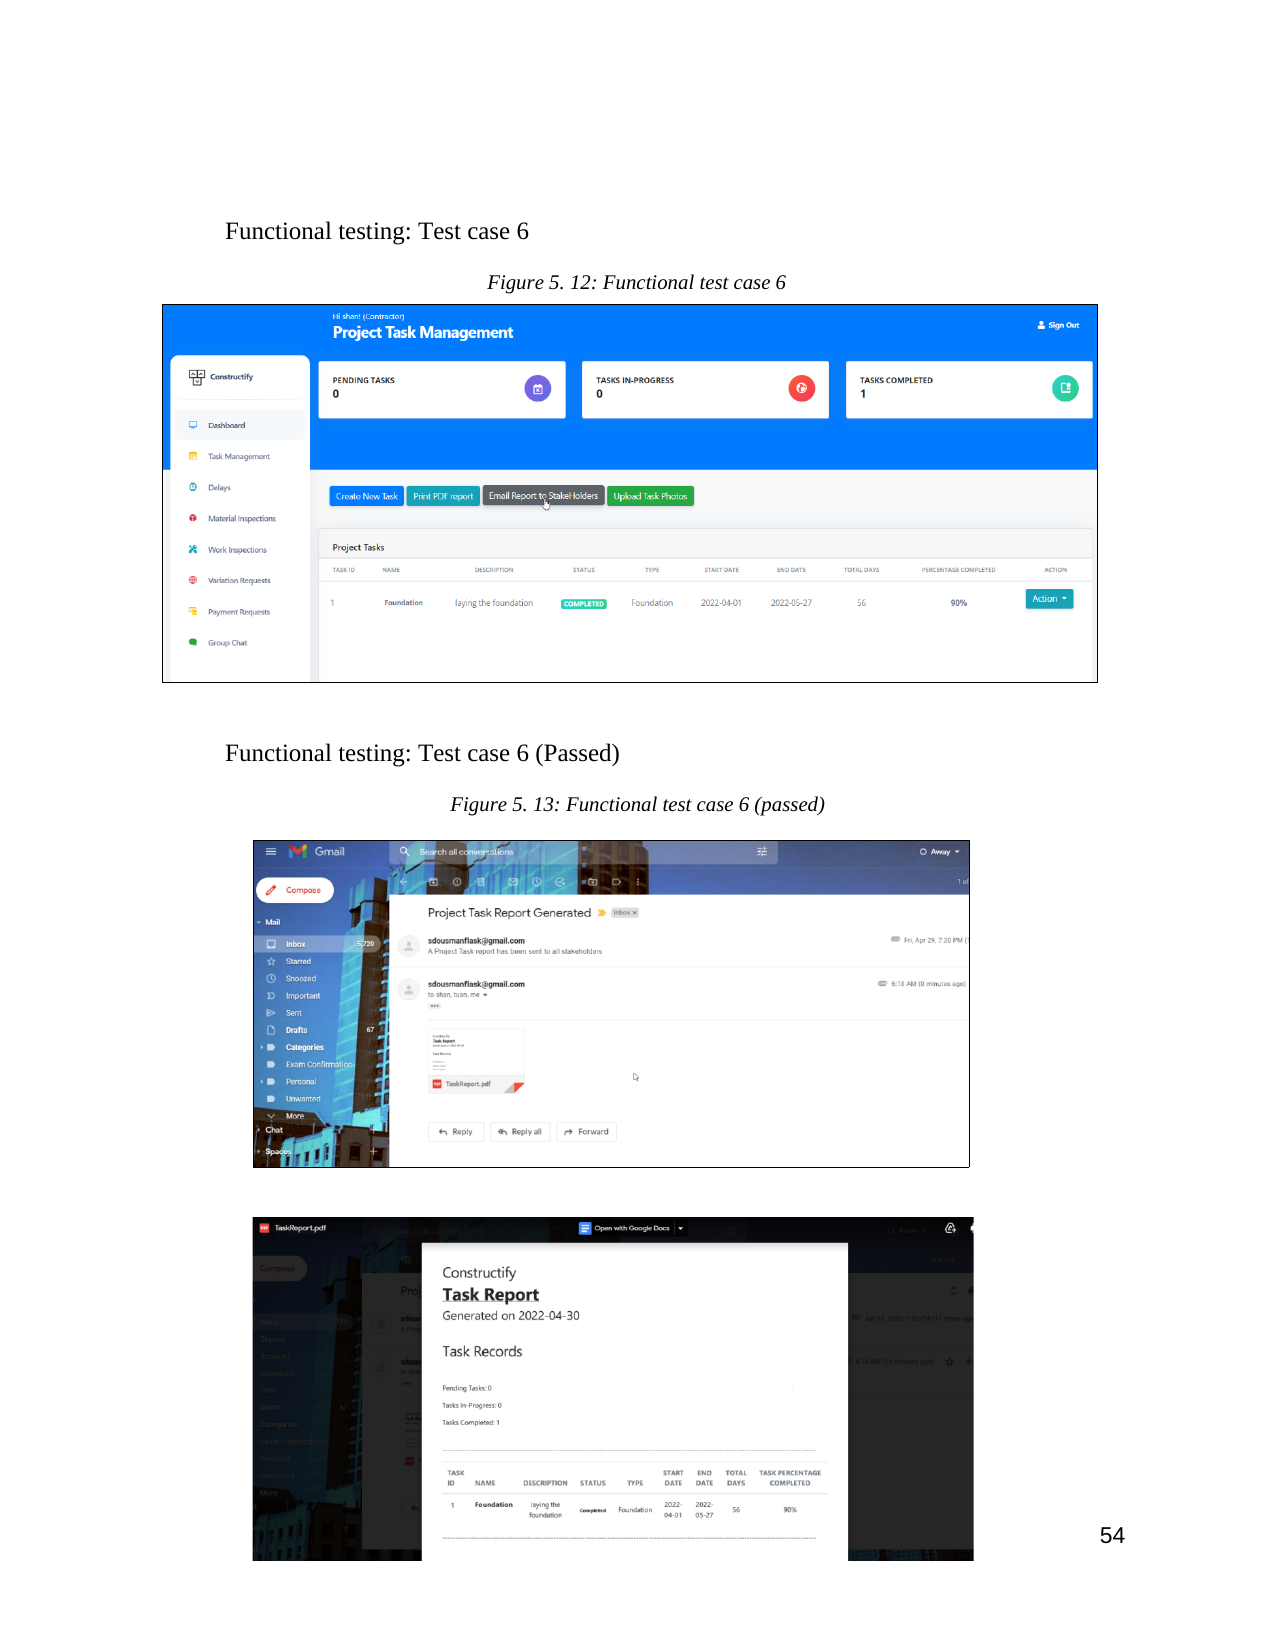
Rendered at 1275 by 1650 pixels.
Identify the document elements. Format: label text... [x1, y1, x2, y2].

picture [252, 1217, 974, 1561]
list Functional testing: Test case 6 [225, 216, 1125, 245]
picture [163, 305, 1097, 682]
text Figure 5. 12: Functional test case 6 [150, 270, 1125, 294]
picture [254, 841, 969, 1167]
list Functional testing: Test case 6 (Passed) [225, 738, 1125, 767]
text Figure 5. 13: Functional test case 6 (passed) [150, 792, 1125, 816]
